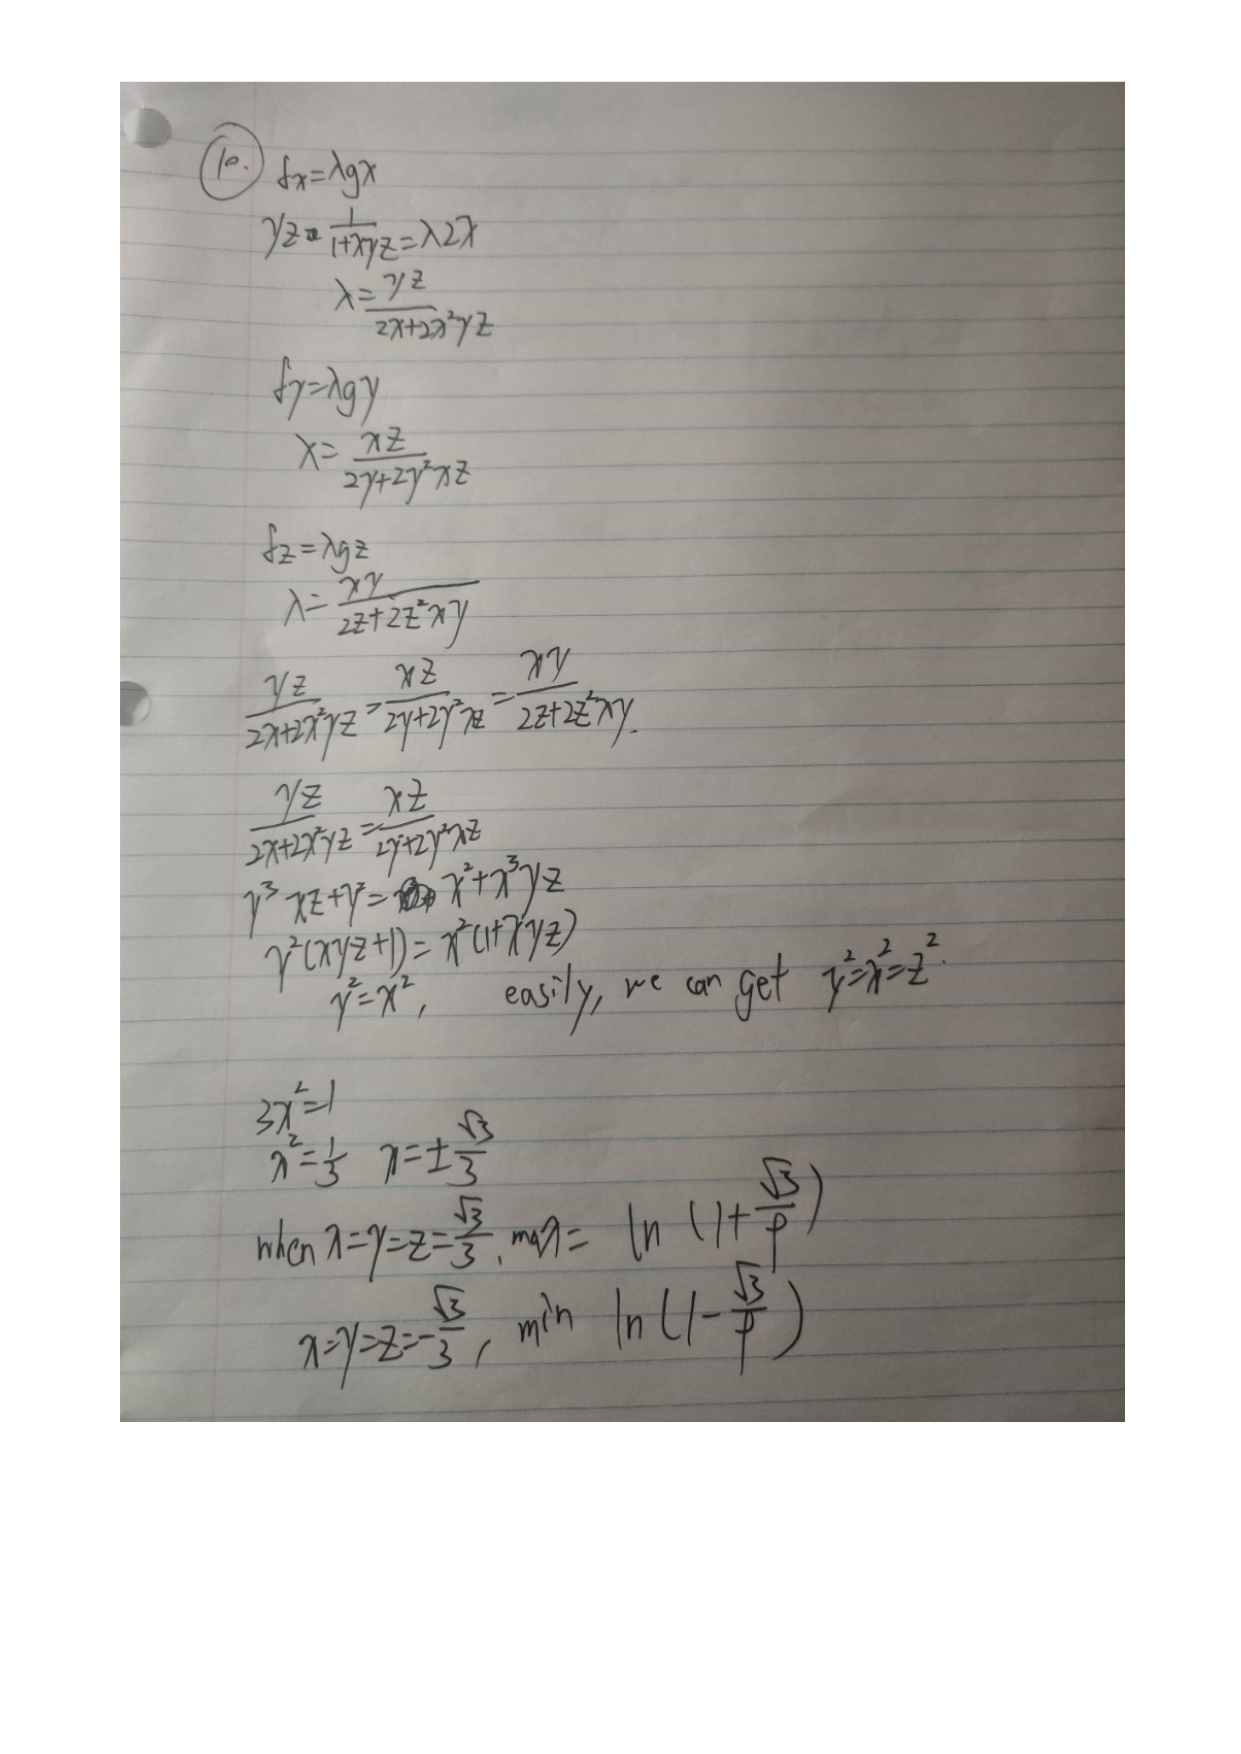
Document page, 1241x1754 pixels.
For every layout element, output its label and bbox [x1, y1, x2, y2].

picture [121, 83, 1125, 1420]
